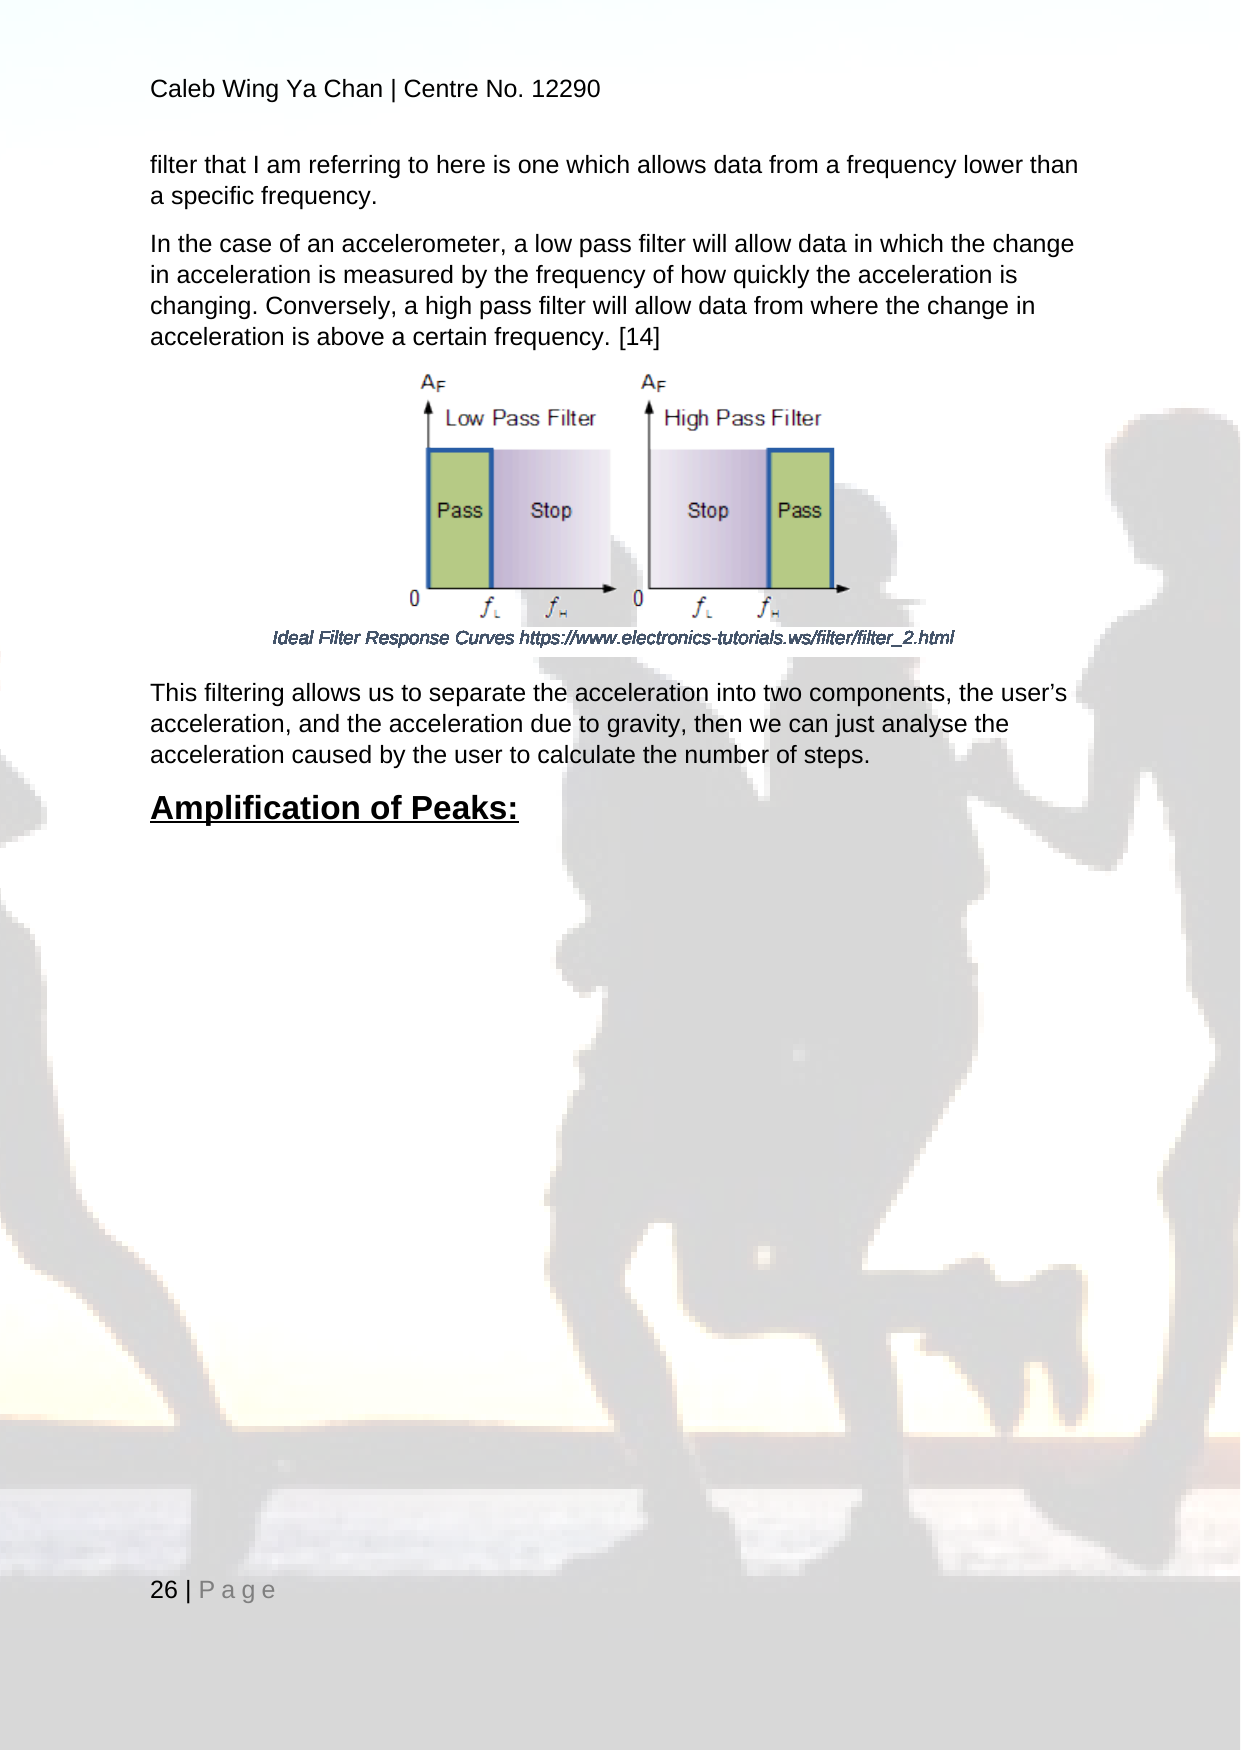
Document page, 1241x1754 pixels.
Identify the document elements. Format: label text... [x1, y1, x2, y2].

text Amplification of Peaks: [150, 788, 1090, 826]
picture [409, 366, 857, 625]
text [150, 150, 1090, 210]
text In the case of an accelerometer, a low pass filter will allow data in which the change in acceleration is measured by the frequency of how quickly the acceleration is changing. Conversely, a high pass filter will allow data from where the change in acceleration is above a certain frequency. [150, 229, 1090, 351]
